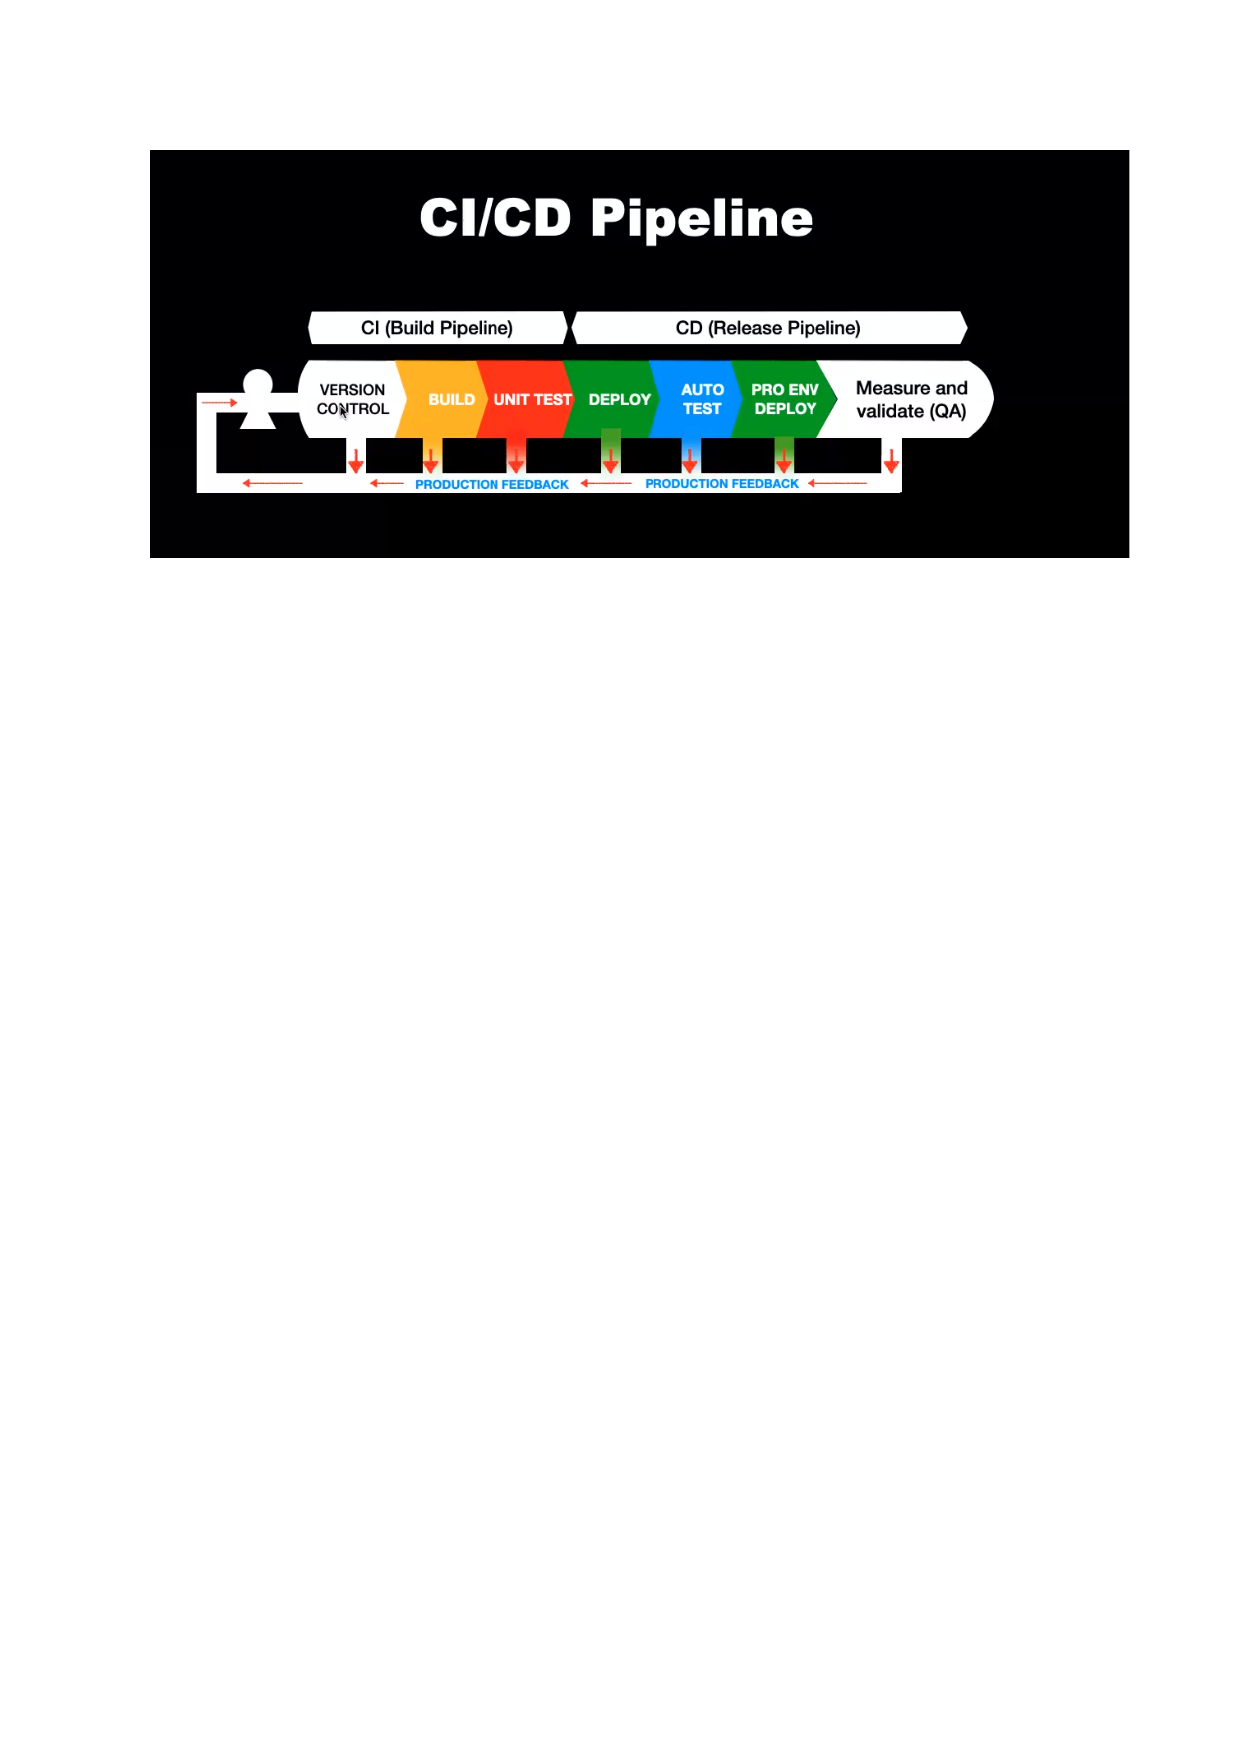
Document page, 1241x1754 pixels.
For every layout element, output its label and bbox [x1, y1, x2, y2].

picture [150, 150, 1130, 558]
